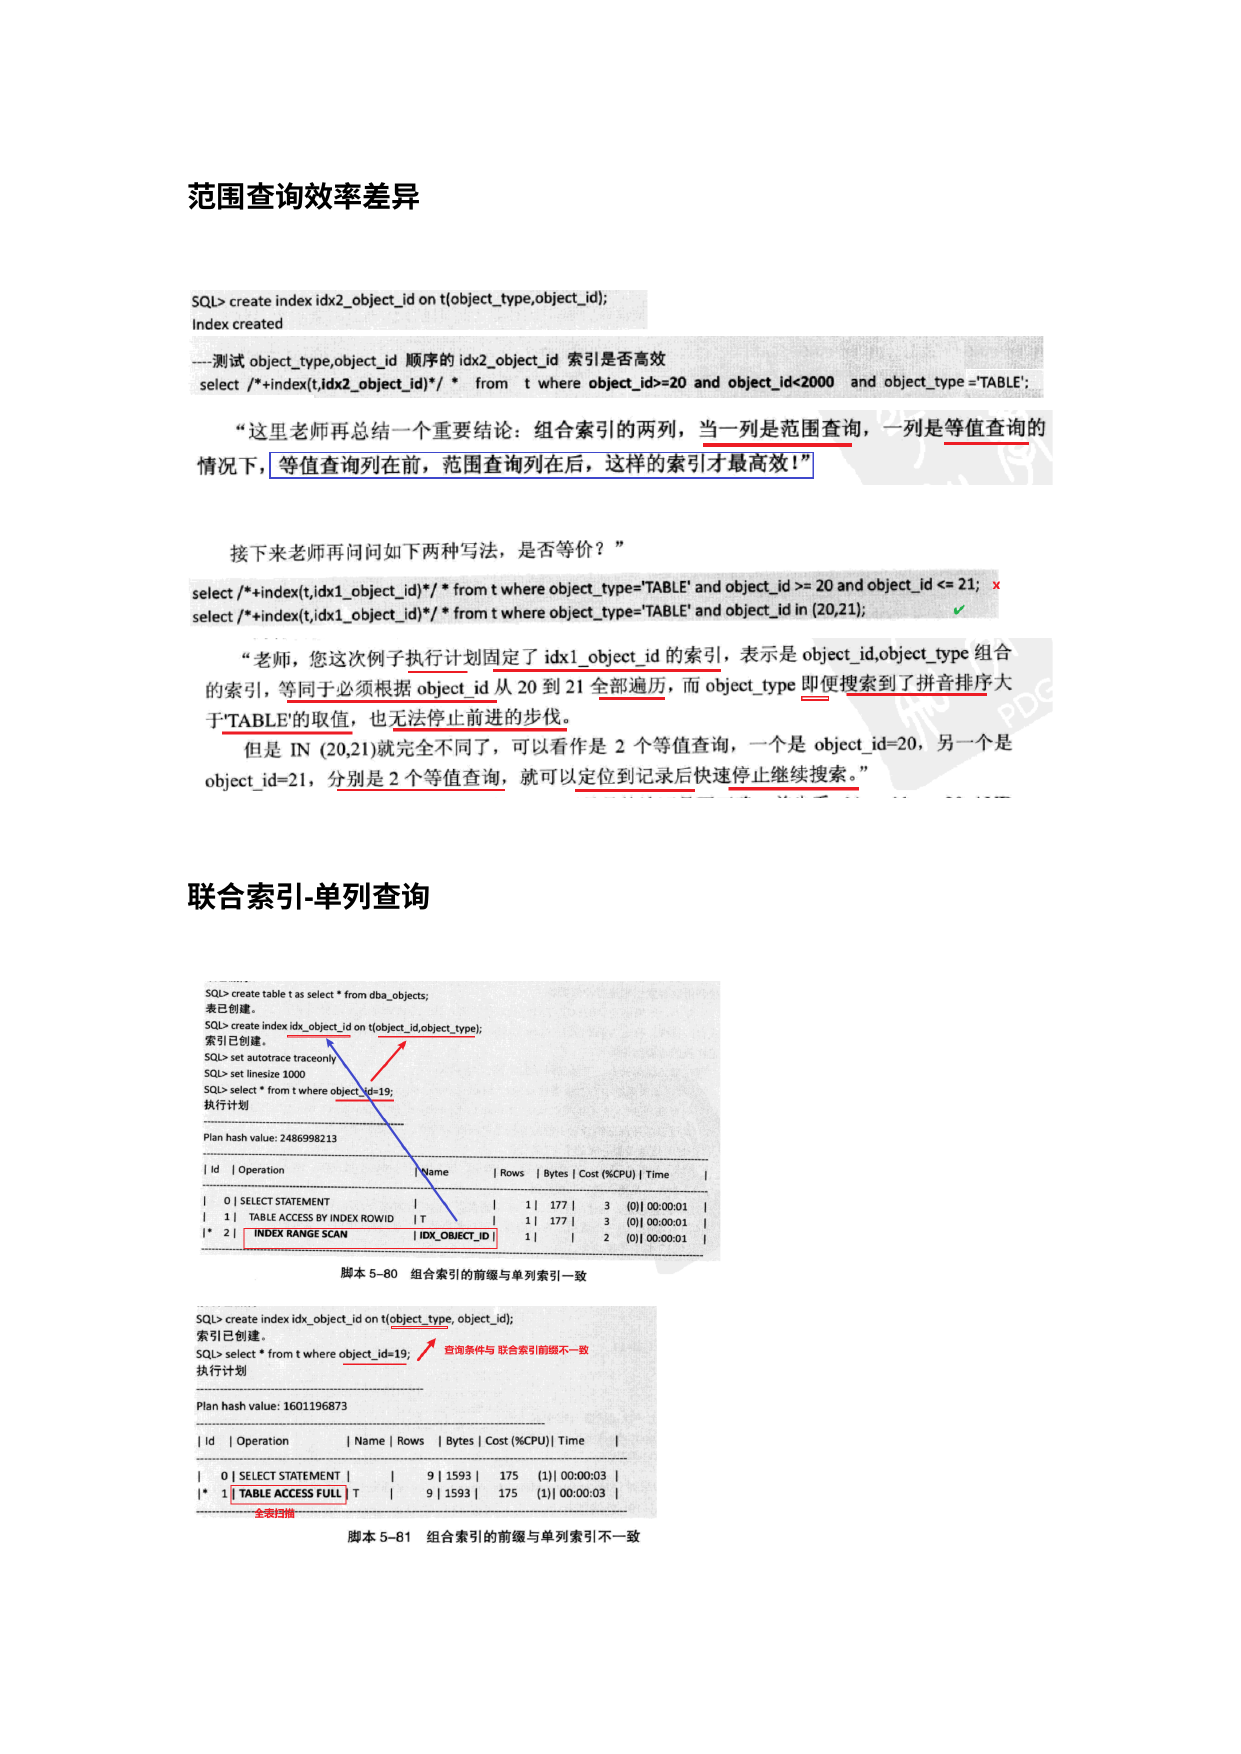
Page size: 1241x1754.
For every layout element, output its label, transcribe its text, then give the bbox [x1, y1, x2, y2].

picture [187, 1306, 657, 1551]
picture [187, 638, 1053, 798]
picture [187, 540, 1053, 633]
picture [187, 280, 1053, 401]
subtitle 联合索引-单列查询 [187, 862, 1053, 927]
picture [187, 981, 721, 1289]
picture [187, 410, 1053, 485]
subtitle 范围查询效率差异 [187, 162, 1053, 227]
